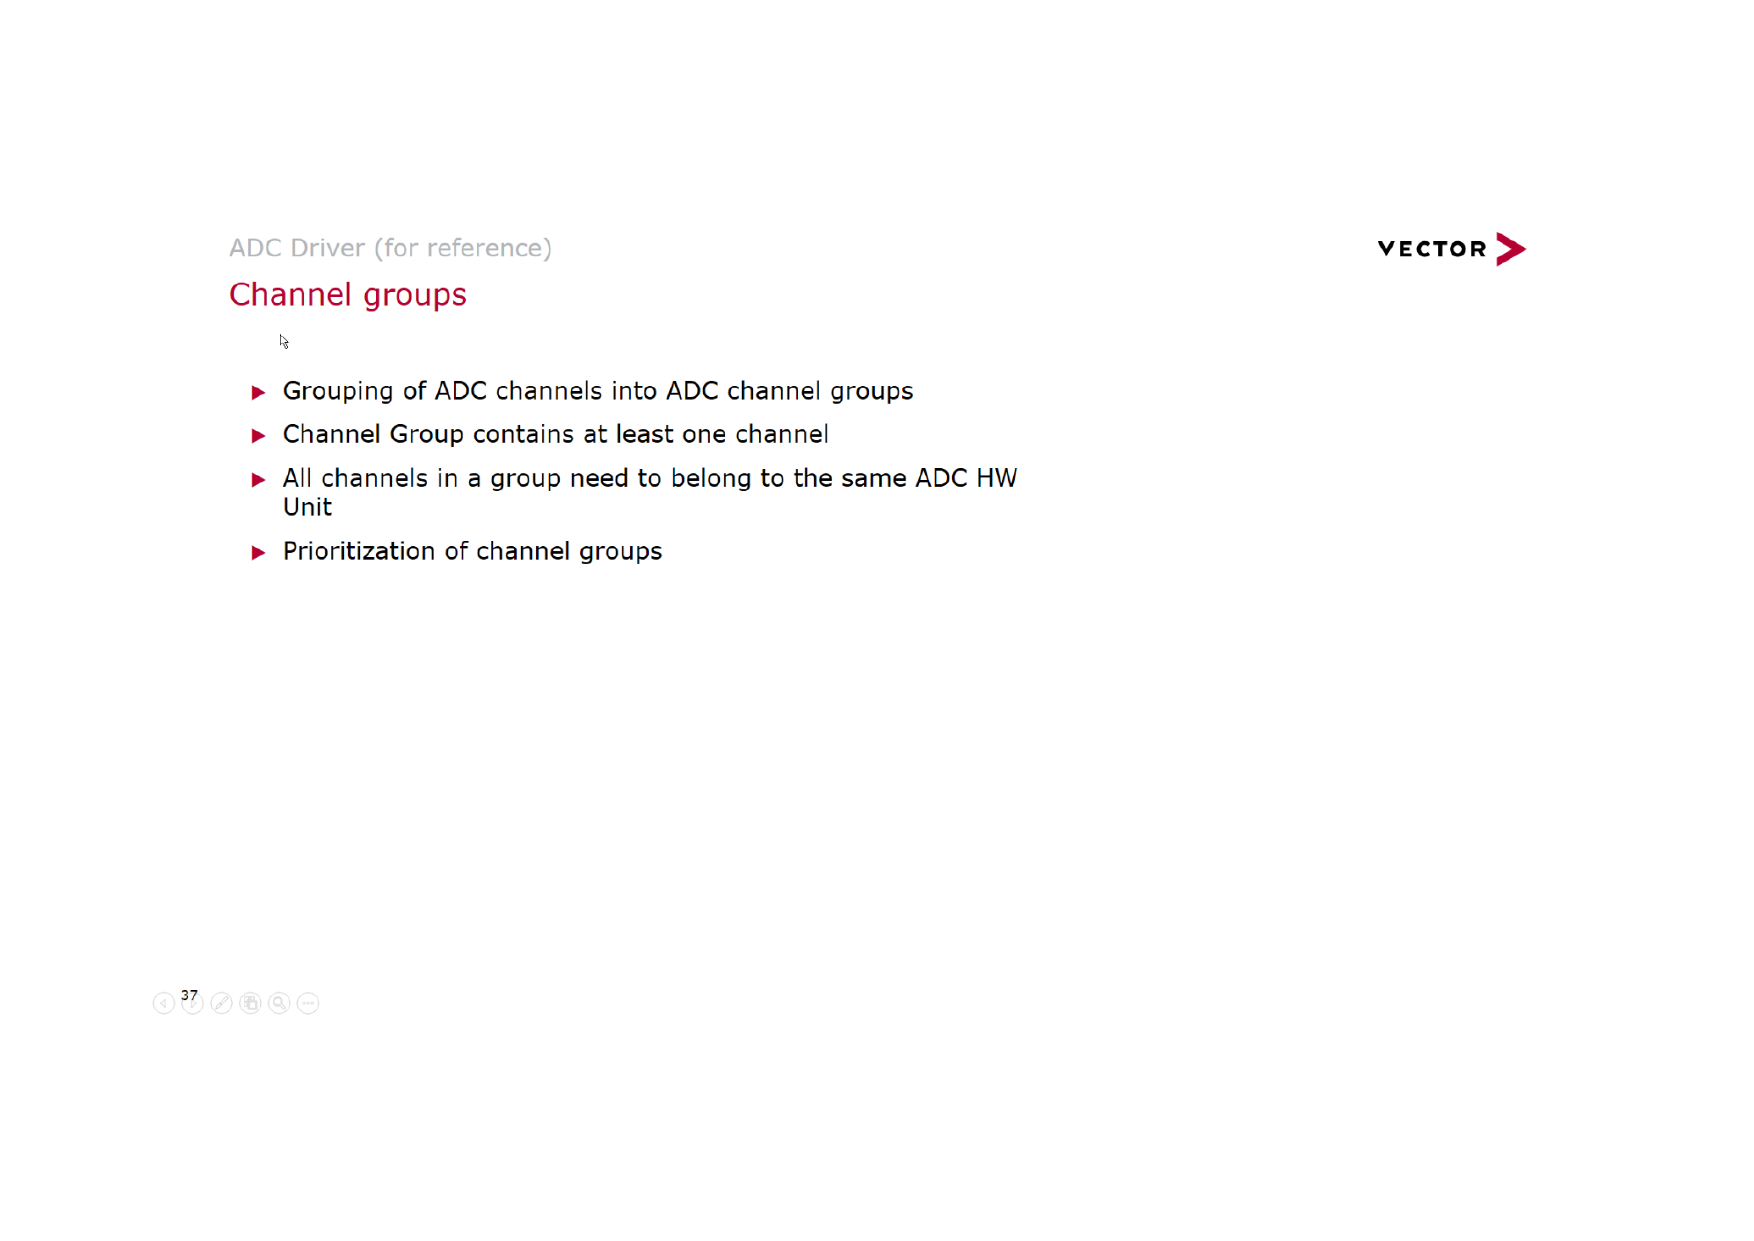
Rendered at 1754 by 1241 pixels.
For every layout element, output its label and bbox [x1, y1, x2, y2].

picture [150, 197, 1604, 1017]
